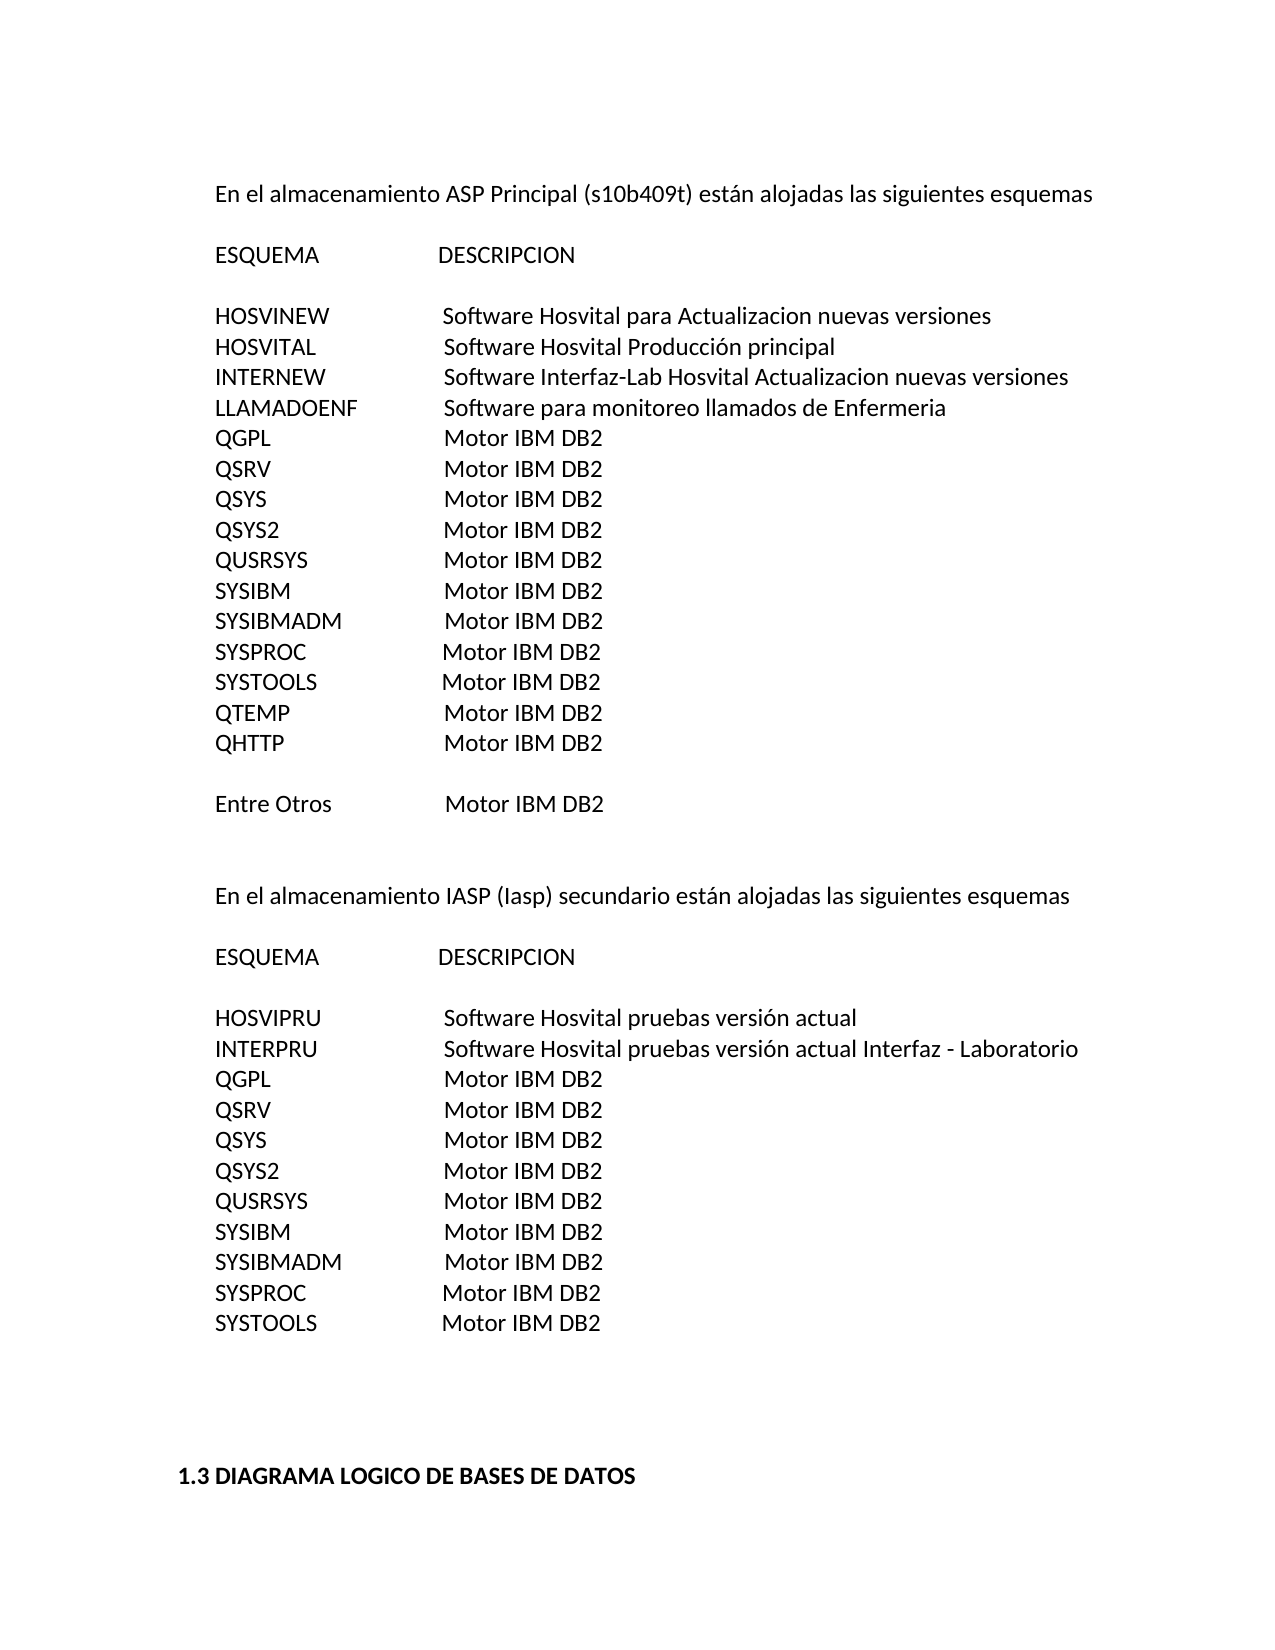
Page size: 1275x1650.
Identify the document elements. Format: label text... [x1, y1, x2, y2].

list Entre Otros Motor IBM DB2 [215, 788, 1098, 819]
list ESQUEMA DESCRIPCION [215, 941, 1098, 972]
list SYSIBM Motor IBM DB2 [215, 1216, 1098, 1246]
list HOSVINEW Software Hosvital para Actualizacion nuevas versiones [215, 300, 1098, 331]
list QGPL Motor IBM DB2 [215, 422, 1098, 453]
list En el almacenamiento ASP Principal (s10b409t) están alojadas las siguientes esquemas [215, 178, 1098, 209]
list QSYS2 Motor IBM DB2 [215, 1155, 1098, 1185]
list QHTTP Motor IBM DB2 [215, 727, 1098, 758]
list SYSIBM Motor IBM DB2 [215, 575, 1098, 605]
list SYSIBMADM Motor IBM DB2 [215, 605, 1098, 636]
list INTERPRU Software Hosvital pruebas versión actual Interfaz - Laboratorio [215, 1033, 1098, 1063]
list QGPL Motor IBM DB2 [215, 1063, 1098, 1094]
list ESQUEMA DESCRIPCION [215, 239, 1098, 270]
list QUSRSYS Motor IBM DB2 [215, 1185, 1098, 1216]
list INTERNEW Software Interfaz-Lab Hosvital Actualizacion nuevas versiones [215, 361, 1098, 392]
list QSRV Motor IBM DB2 [215, 1094, 1098, 1124]
list QTEMP Motor IBM DB2 [215, 697, 1098, 727]
list SYSIBMADM Motor IBM DB2 [215, 1246, 1098, 1277]
list QSYS Motor IBM DB2 [215, 1124, 1098, 1155]
list DIAGRAMA LOGICO DE BASES DE DATOS [177, 1460, 1098, 1491]
list QSYS2 Motor IBM DB2 [215, 514, 1098, 544]
list QSRV Motor IBM DB2 [215, 453, 1098, 483]
list En el almacenamiento IASP (Iasp) secundario están alojadas las siguientes esquemas [215, 880, 1098, 911]
list SYSPROC Motor IBM DB2 [215, 636, 1098, 666]
list LLAMADOENF Software para monitoreo llamados de Enfermeria [215, 392, 1098, 422]
list QSYS Motor IBM DB2 [215, 483, 1098, 514]
list SYSTOOLS Motor IBM DB2 [215, 1307, 1098, 1338]
list QUSRSYS Motor IBM DB2 [215, 544, 1098, 575]
list HOSVIPRU Software Hosvital pruebas versión actual [215, 1002, 1098, 1033]
list SYSTOOLS Motor IBM DB2 [215, 666, 1098, 697]
list SYSPROC Motor IBM DB2 [215, 1277, 1098, 1307]
list HOSVITAL Software Hosvital Producción principal [215, 331, 1098, 361]
